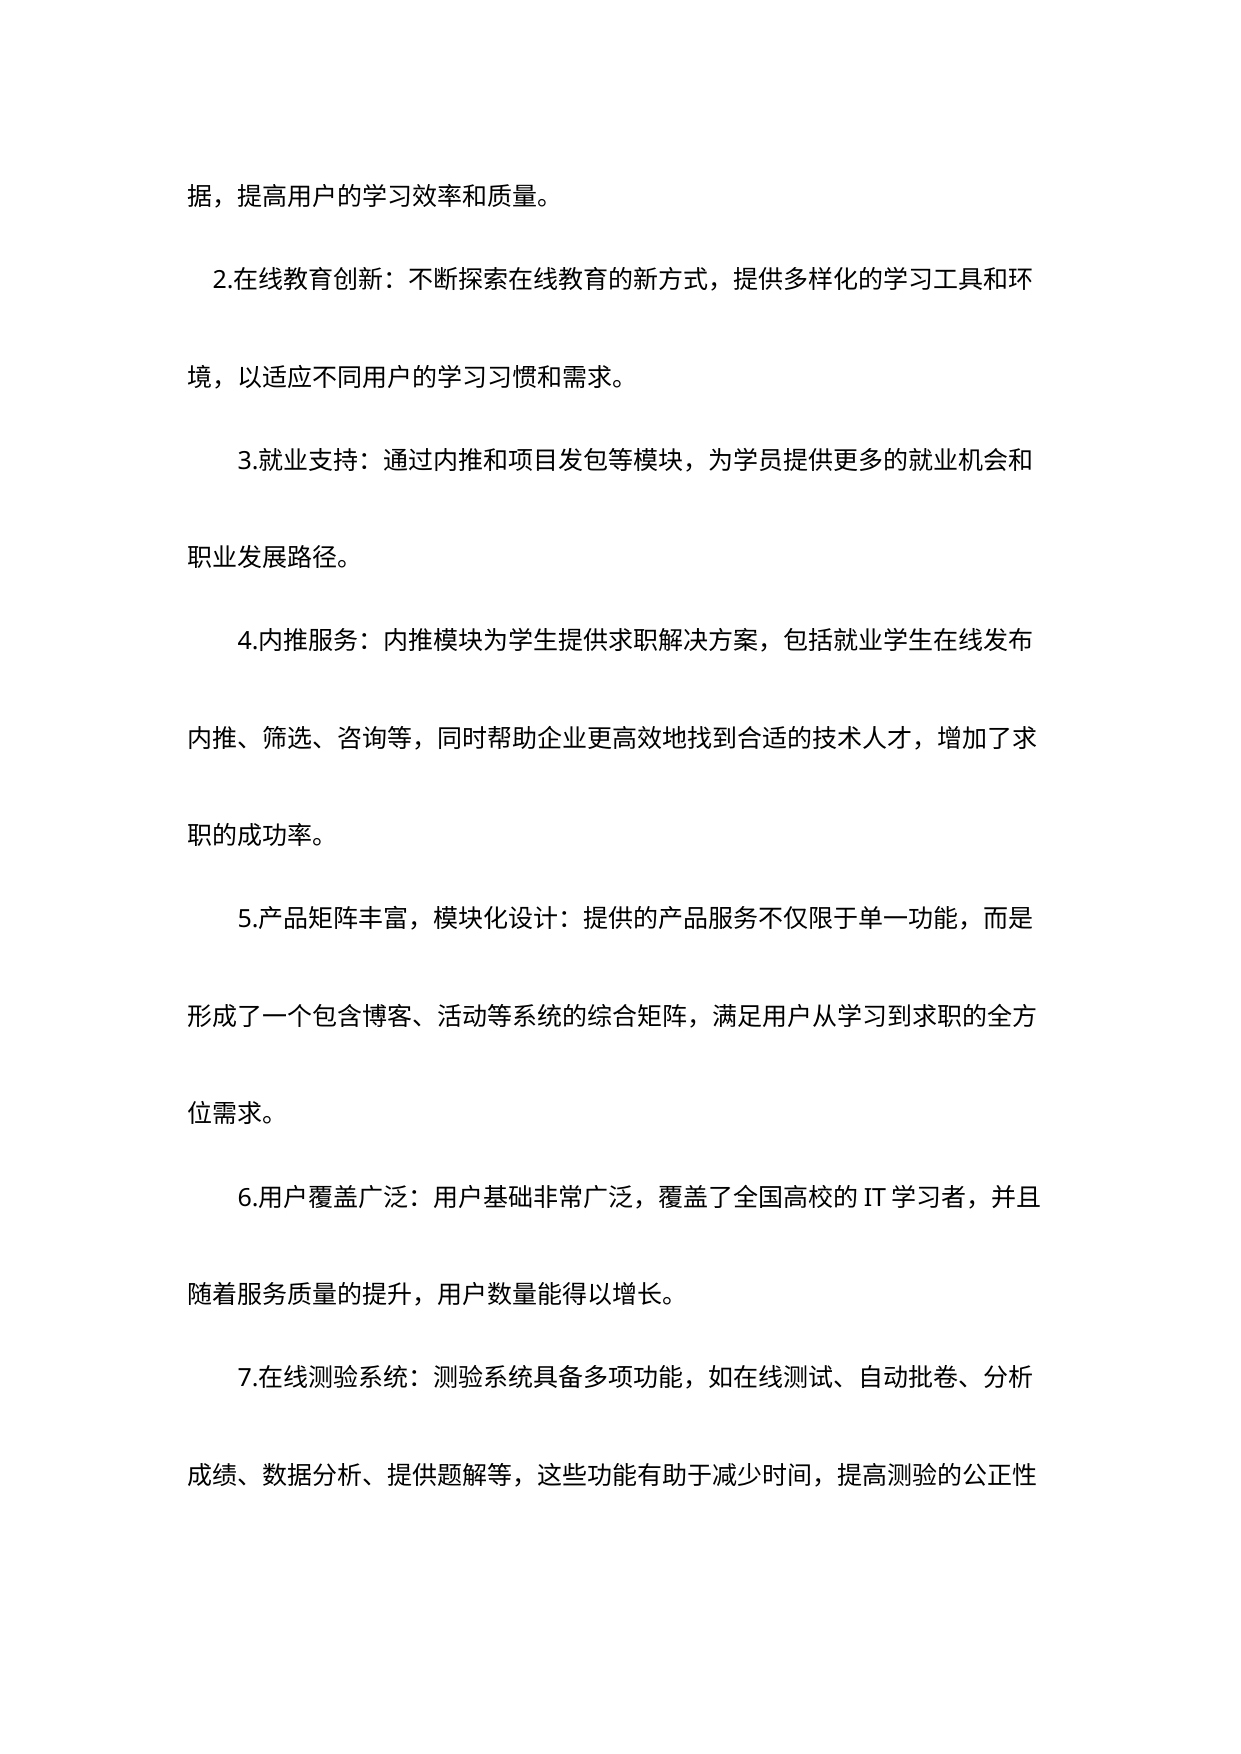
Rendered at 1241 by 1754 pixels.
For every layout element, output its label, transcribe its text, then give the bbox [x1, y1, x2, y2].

text 3.就业支持：通过内推和项目发包等模块，为学员提供更多的就业机会和职业发展路径。 [187, 426, 1053, 588]
text 2.在线教育创新：不断探索在线教育的新方式，提供多样化的学习工具和环境，以适应不同用户的学习习惯和需求。 [187, 245, 1053, 408]
text 6.用户覆盖广泛：用户基础非常广泛，覆盖了全国高校的IT学习者，并且随着服务质量的提升，用户数量能得以增长。 [187, 1163, 1053, 1325]
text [187, 162, 1053, 227]
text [187, 1343, 1053, 1506]
text 4.内推服务：内推模块为学生提供求职解决方案，包括就业学生在线发布内推、筛选、咨询等，同时帮助企业更高效地找到合适的技术人才，增加了求职的成功率。 [187, 606, 1053, 866]
text 5.产品矩阵丰富，模块化设计：提供的产品服务不仅限于单一功能，而是形成了一个包含博客、活动等系统的综合矩阵，满足用户从学习到求职的全方位需求。 [187, 884, 1053, 1144]
